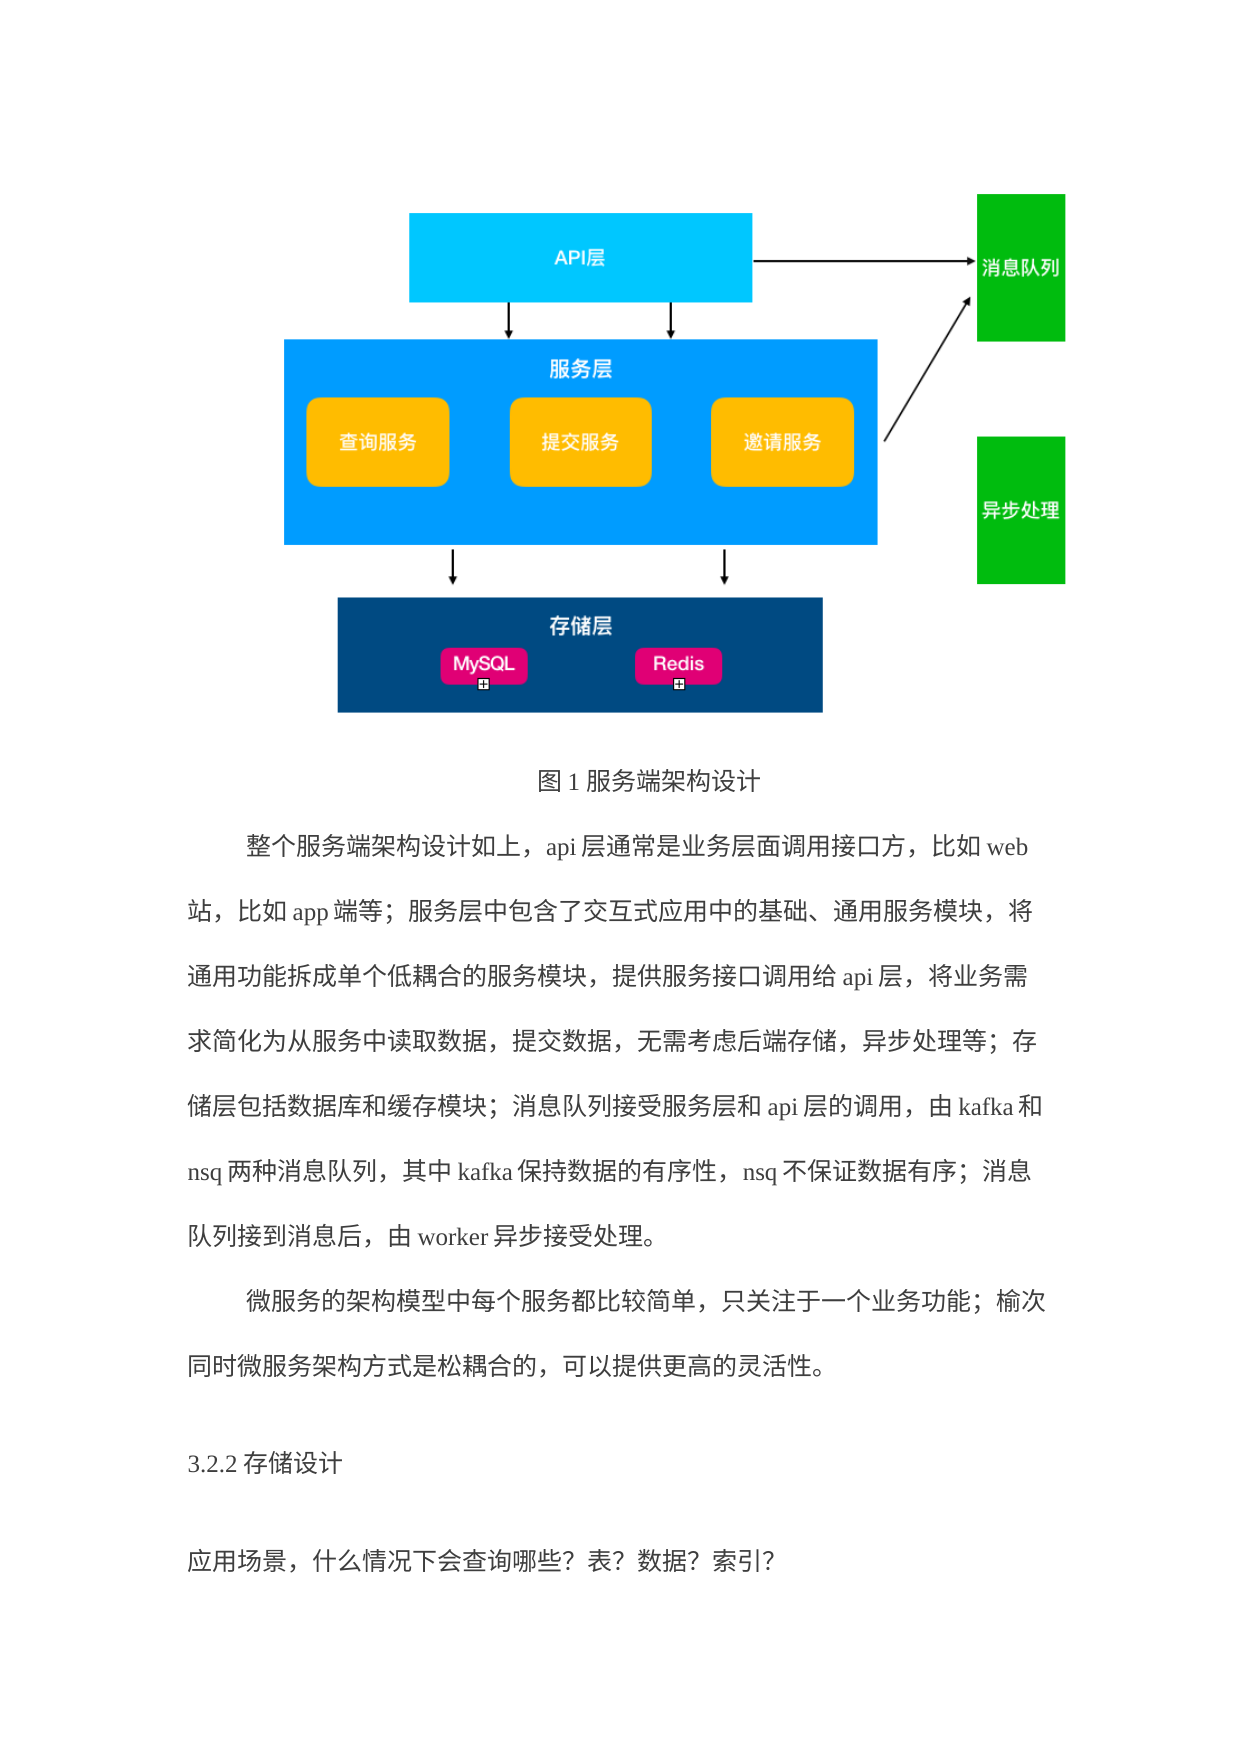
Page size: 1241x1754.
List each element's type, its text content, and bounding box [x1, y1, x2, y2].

text 图1 服务端架构设计 [187, 747, 1053, 812]
text 应用场景，什么情况下会查询哪些？表？数据？索引？ [187, 1527, 1053, 1592]
picture [245, 174, 1109, 735]
text 3.2.2 存储设计 [187, 1429, 1053, 1494]
text 微服务的架构模型中每个服务都比较简单，只关注于一个业务功能；榆次同时微服务架构方式是松耦合的，可以提供更高的灵活性。 [187, 1267, 1053, 1397]
text 整个服务端架构设计如上，api层通常是业务层面调用接口方，比如web站，比如app端等；服务层中包含了交互式应用中的基础、通用服务模块，将通用功能拆成单个低耦合的服务模块，提供服务接口调用给api层，将业务需求简化为从服务中读取数据，提交数据，无需考虑后端存储，异步处理等；存储层包括数据库和缓存模块；消息队列接受服务层和api层的调用，由kafka和nsq两种消息队列，其中kafka保持数据的有序性，nsq不保证数据有序；消息队列接到消息后，由worker异步接受处理。 [187, 812, 1053, 1267]
